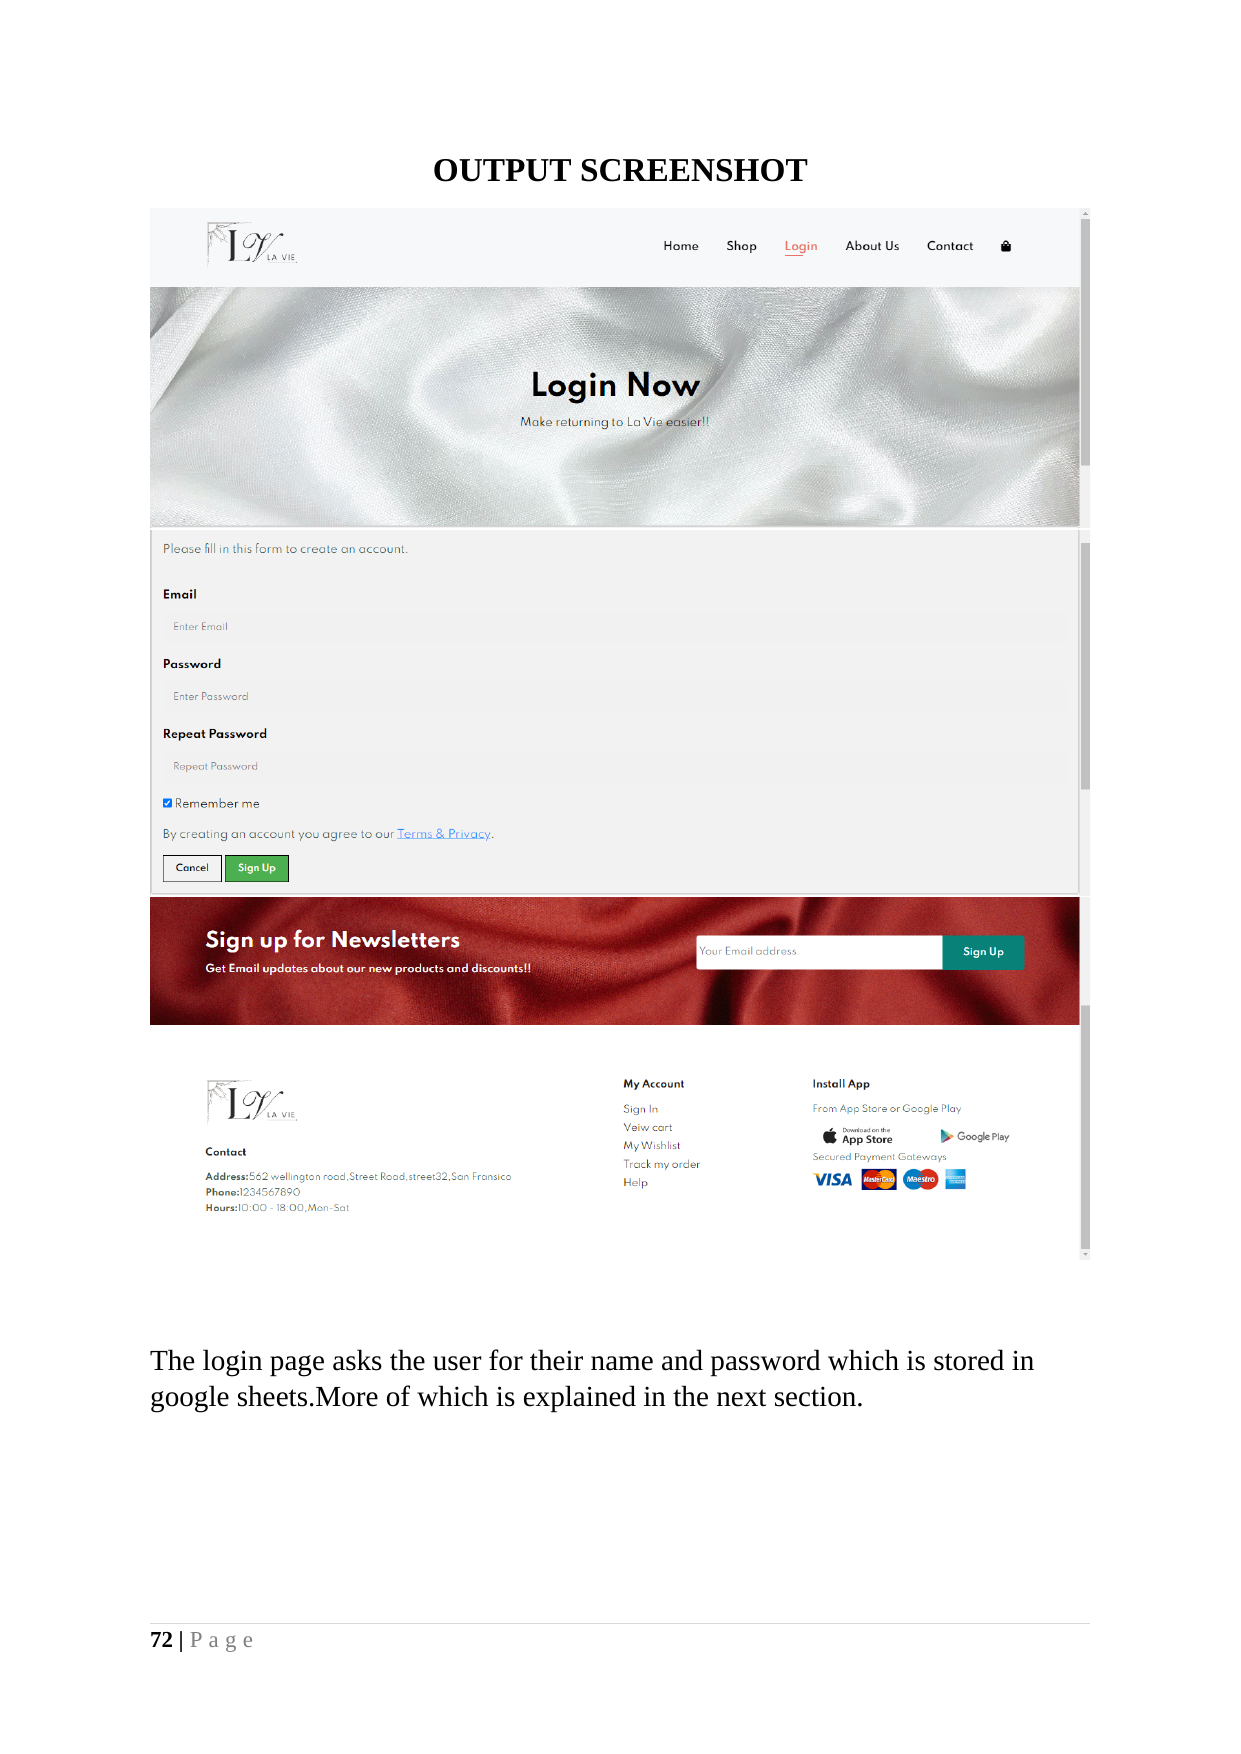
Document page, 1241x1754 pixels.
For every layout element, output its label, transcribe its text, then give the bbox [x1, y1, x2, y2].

picture [150, 530, 1091, 896]
picture [150, 208, 1091, 528]
text OUTPUT SCREENSHOT [150, 150, 1090, 188]
text The login page asks the user for their name and password which is stored in google sheets.More of which is explained in the next section. [150, 1343, 1090, 1413]
picture [150, 897, 1091, 1260]
